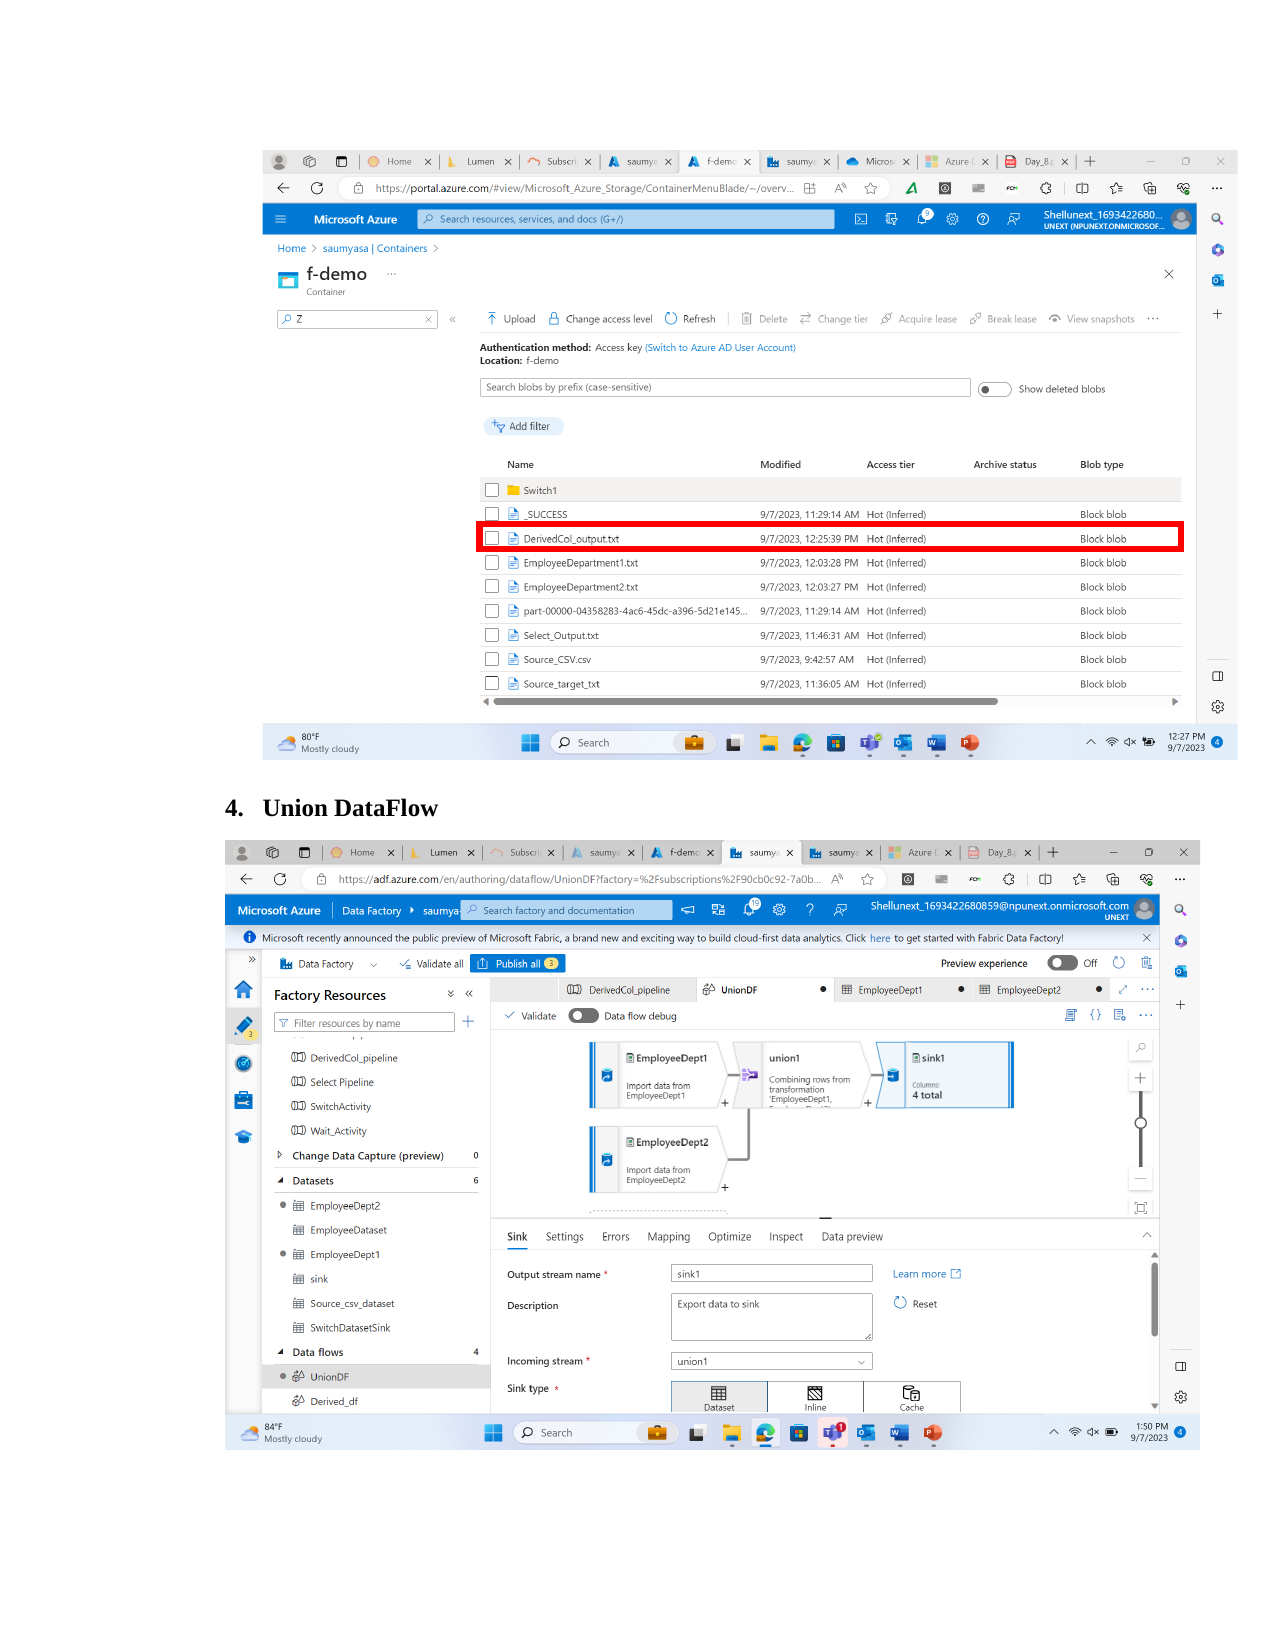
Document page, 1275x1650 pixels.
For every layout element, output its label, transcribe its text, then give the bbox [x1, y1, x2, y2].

list Union DataFlow [225, 793, 1125, 821]
picture [262, 150, 1238, 760]
picture [225, 840, 1200, 1450]
